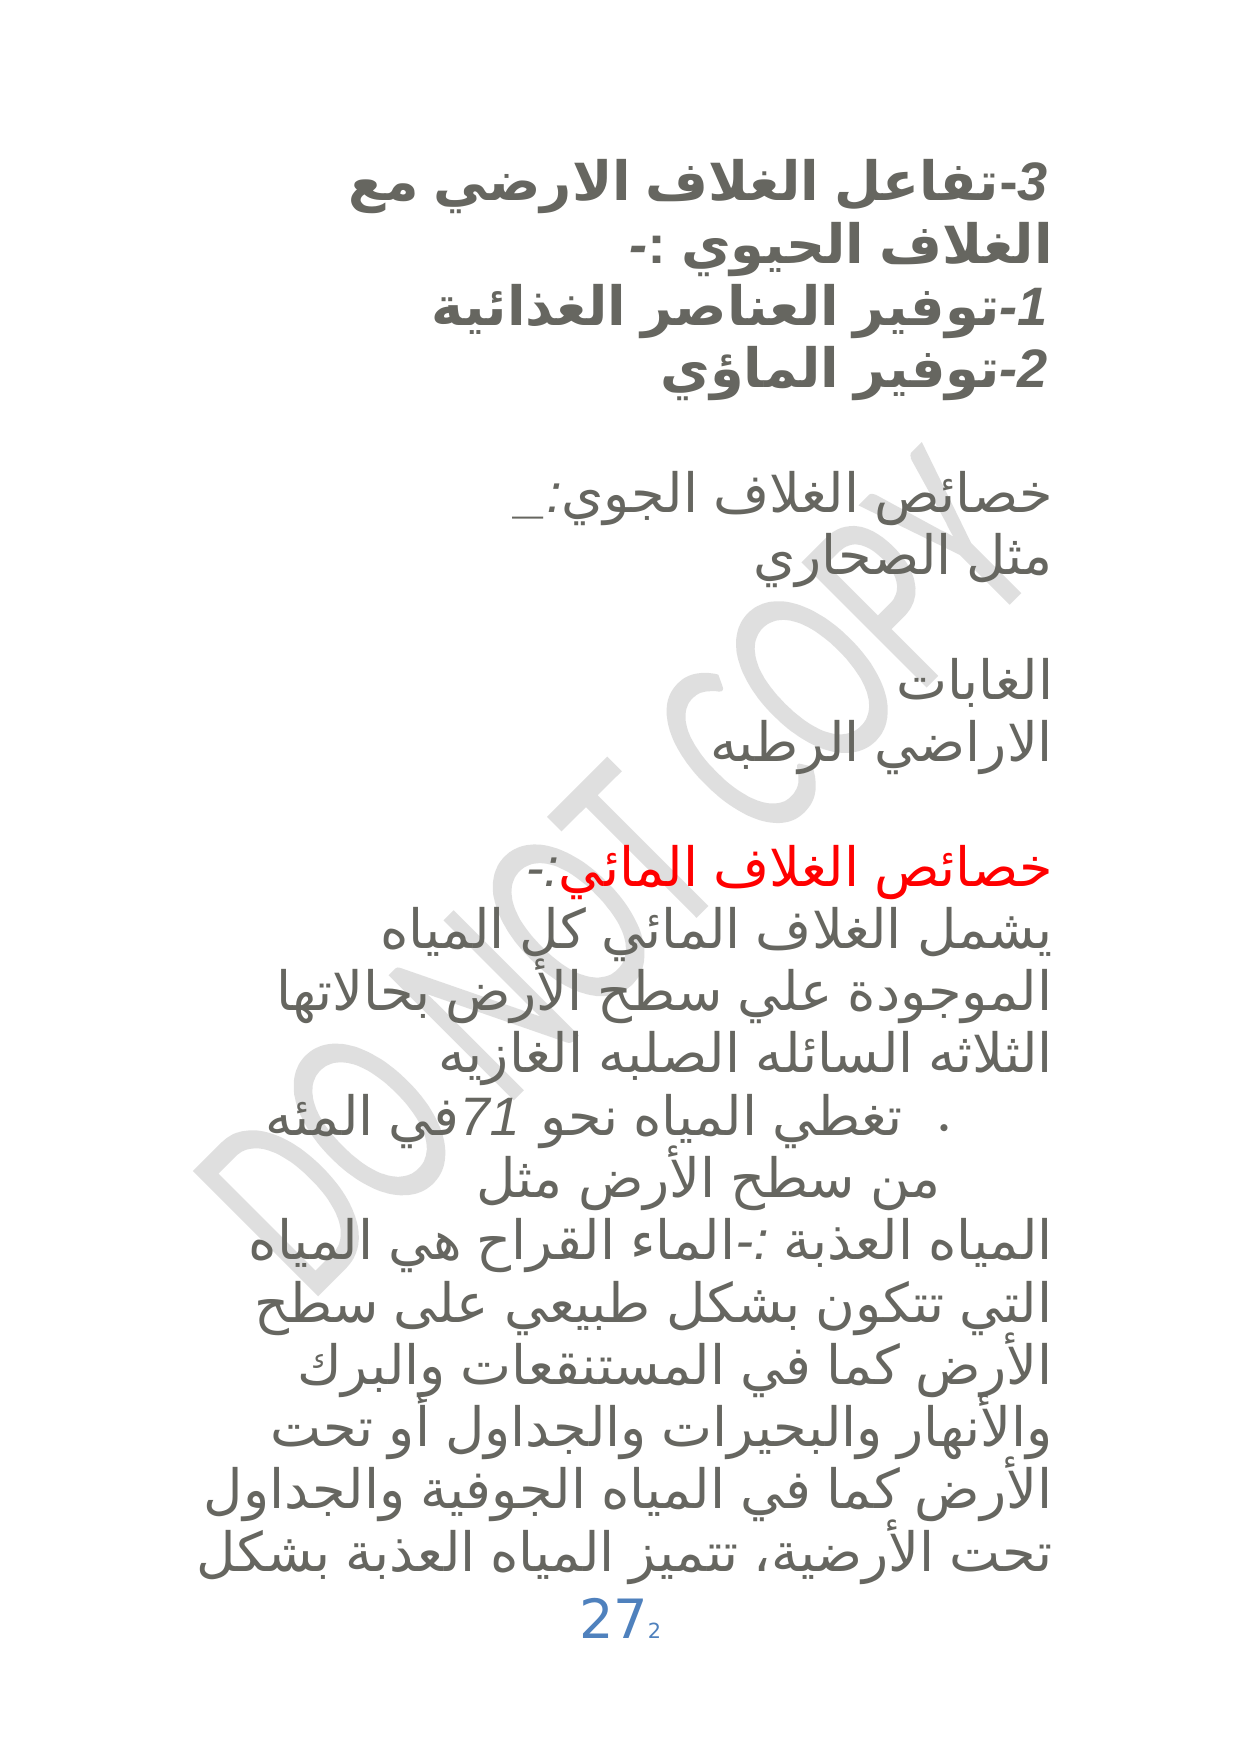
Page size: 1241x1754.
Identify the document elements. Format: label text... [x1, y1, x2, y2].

text الغابات [187, 648, 1053, 711]
text 1-توفير العناصر الغذائية [187, 274, 1053, 337]
text الاراضي الرطبه [187, 711, 1053, 773]
text مثل الصحاري [187, 524, 1053, 586]
text خصائص الغلاف الجوي:_ [187, 461, 1053, 524]
list تغطي المياه نحو 71في المئه من سطح الأرض مثل [187, 1084, 941, 1209]
text 3-تفاعل الغلاف الارضي مع الغلاف الحيوي :- [187, 150, 1053, 274]
text يشمل الغلاف المائي كل المياه الموجودة علي سطح الأرض بحالاتها الثلاثه السائله الصلبه الغازيه [187, 897, 1053, 1084]
text 2-توفير الماؤي [187, 337, 1053, 399]
text خصائص الغلاف المائي:- [187, 835, 1053, 897]
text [187, 1209, 1053, 1583]
